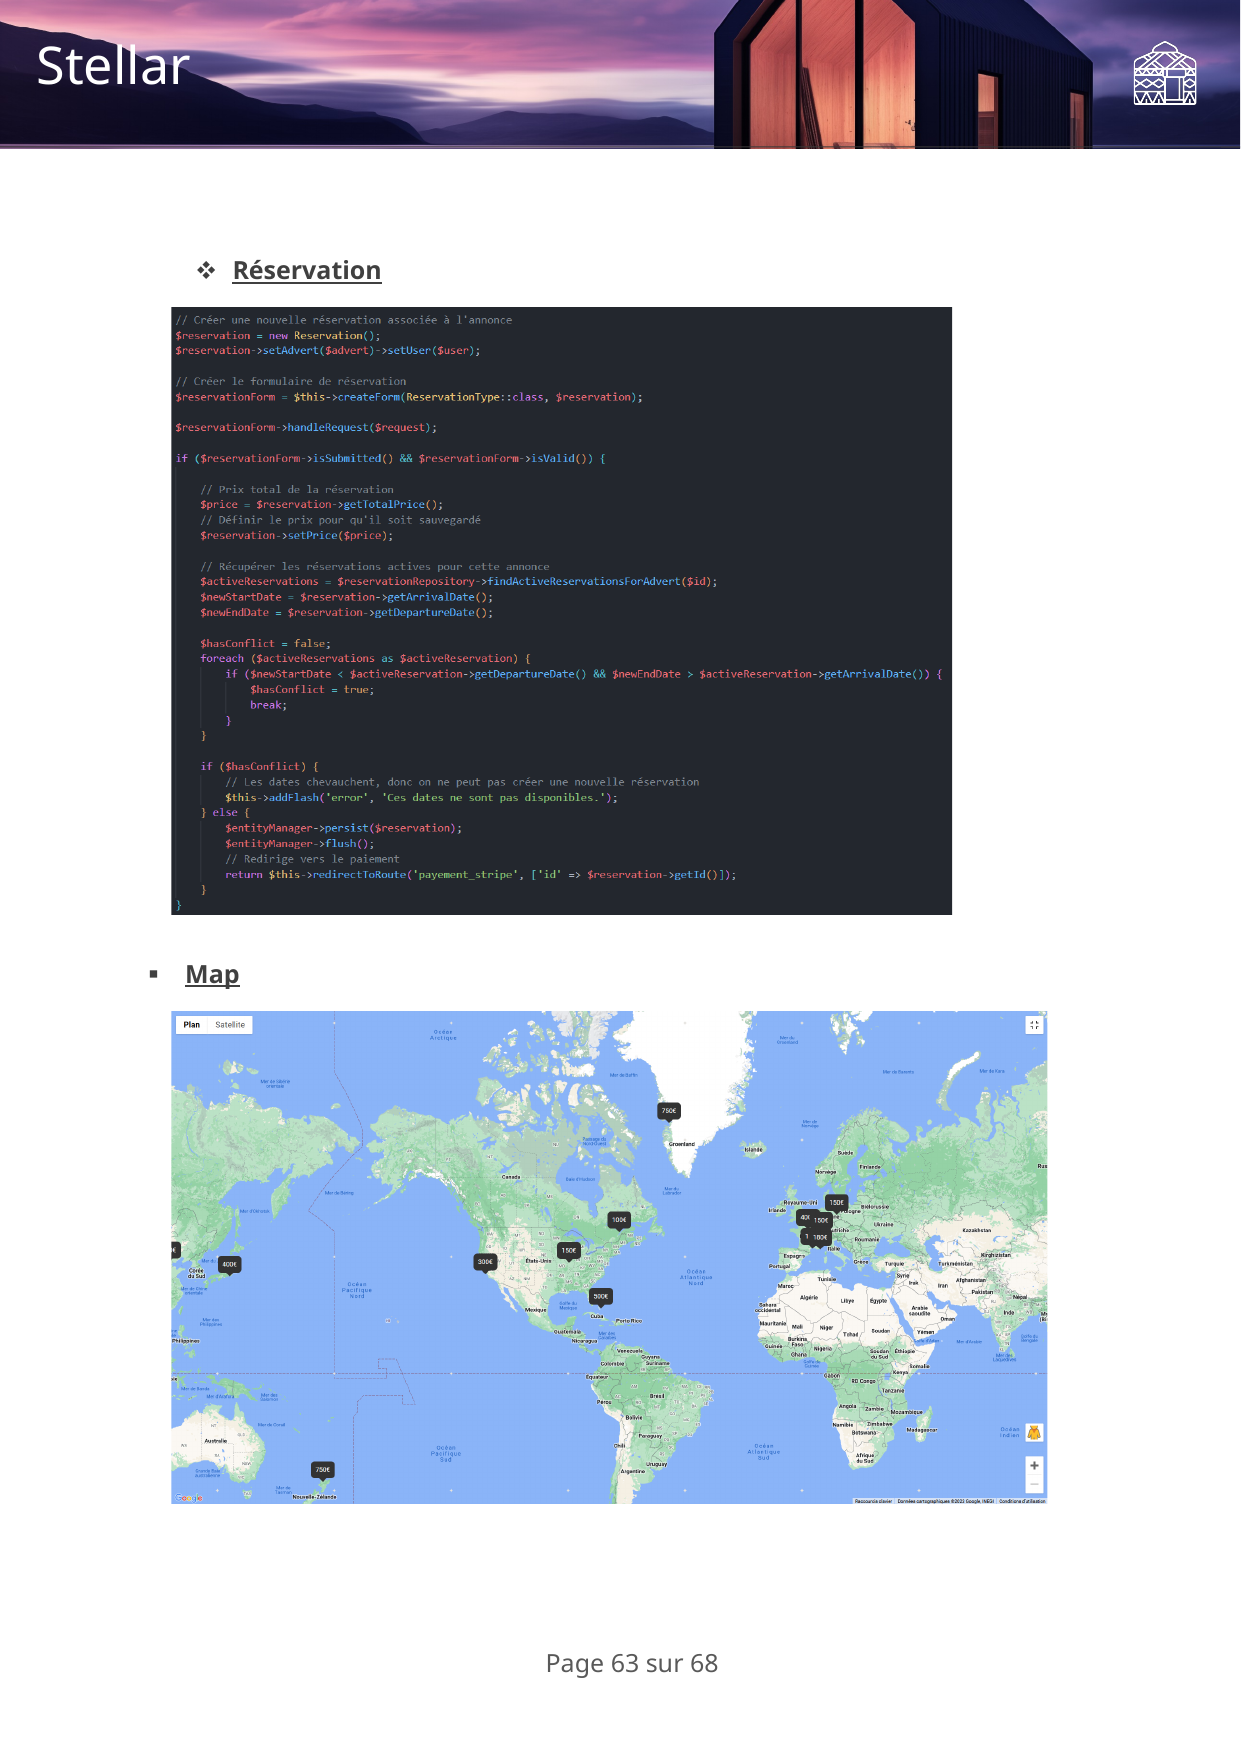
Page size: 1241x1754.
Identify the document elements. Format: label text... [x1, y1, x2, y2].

subtitle Réservation [195, 253, 1092, 287]
picture [0, 0, 1241, 146]
subtitle Map [148, 956, 1092, 990]
picture [171, 307, 953, 915]
picture [171, 1011, 1048, 1504]
